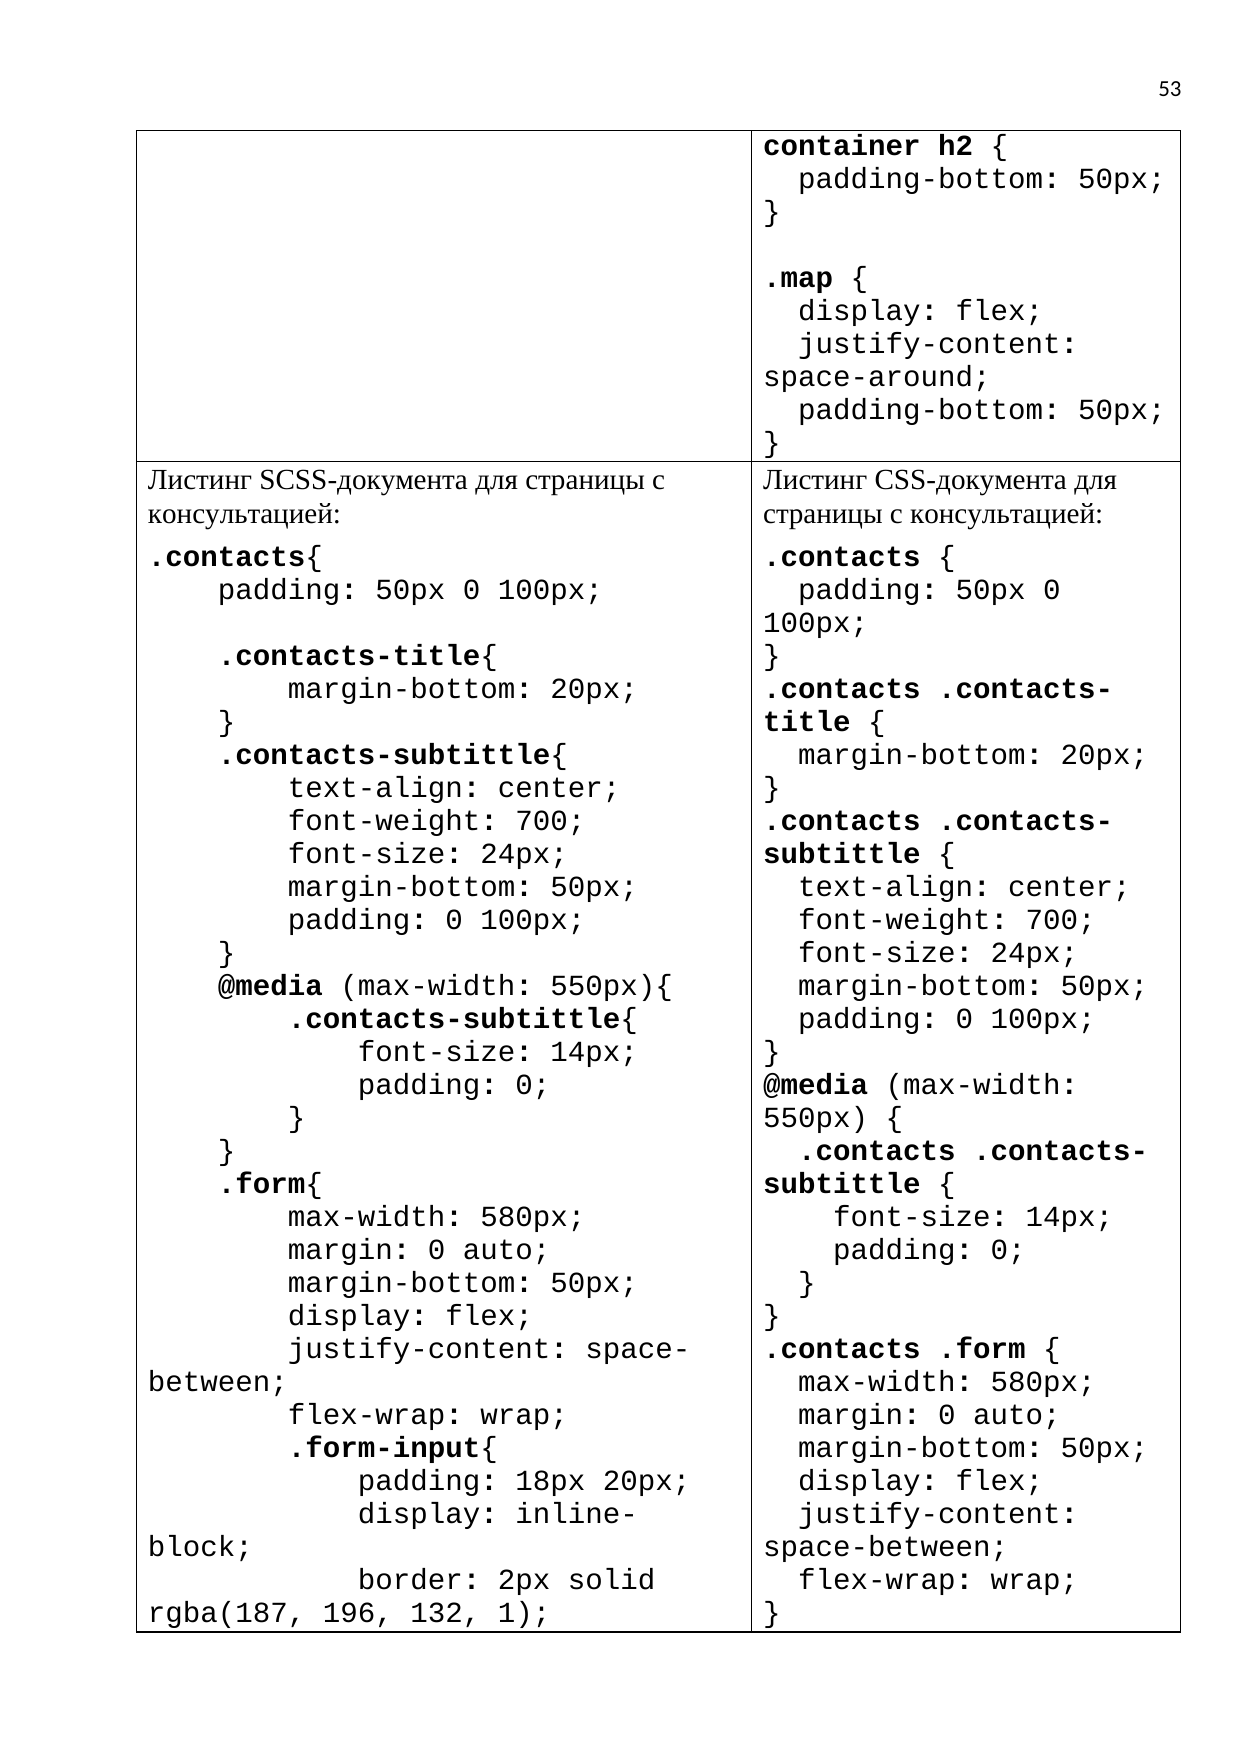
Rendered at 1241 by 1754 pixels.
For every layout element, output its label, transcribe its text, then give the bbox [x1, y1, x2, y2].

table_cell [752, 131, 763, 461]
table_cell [137, 131, 751, 461]
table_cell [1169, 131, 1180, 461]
